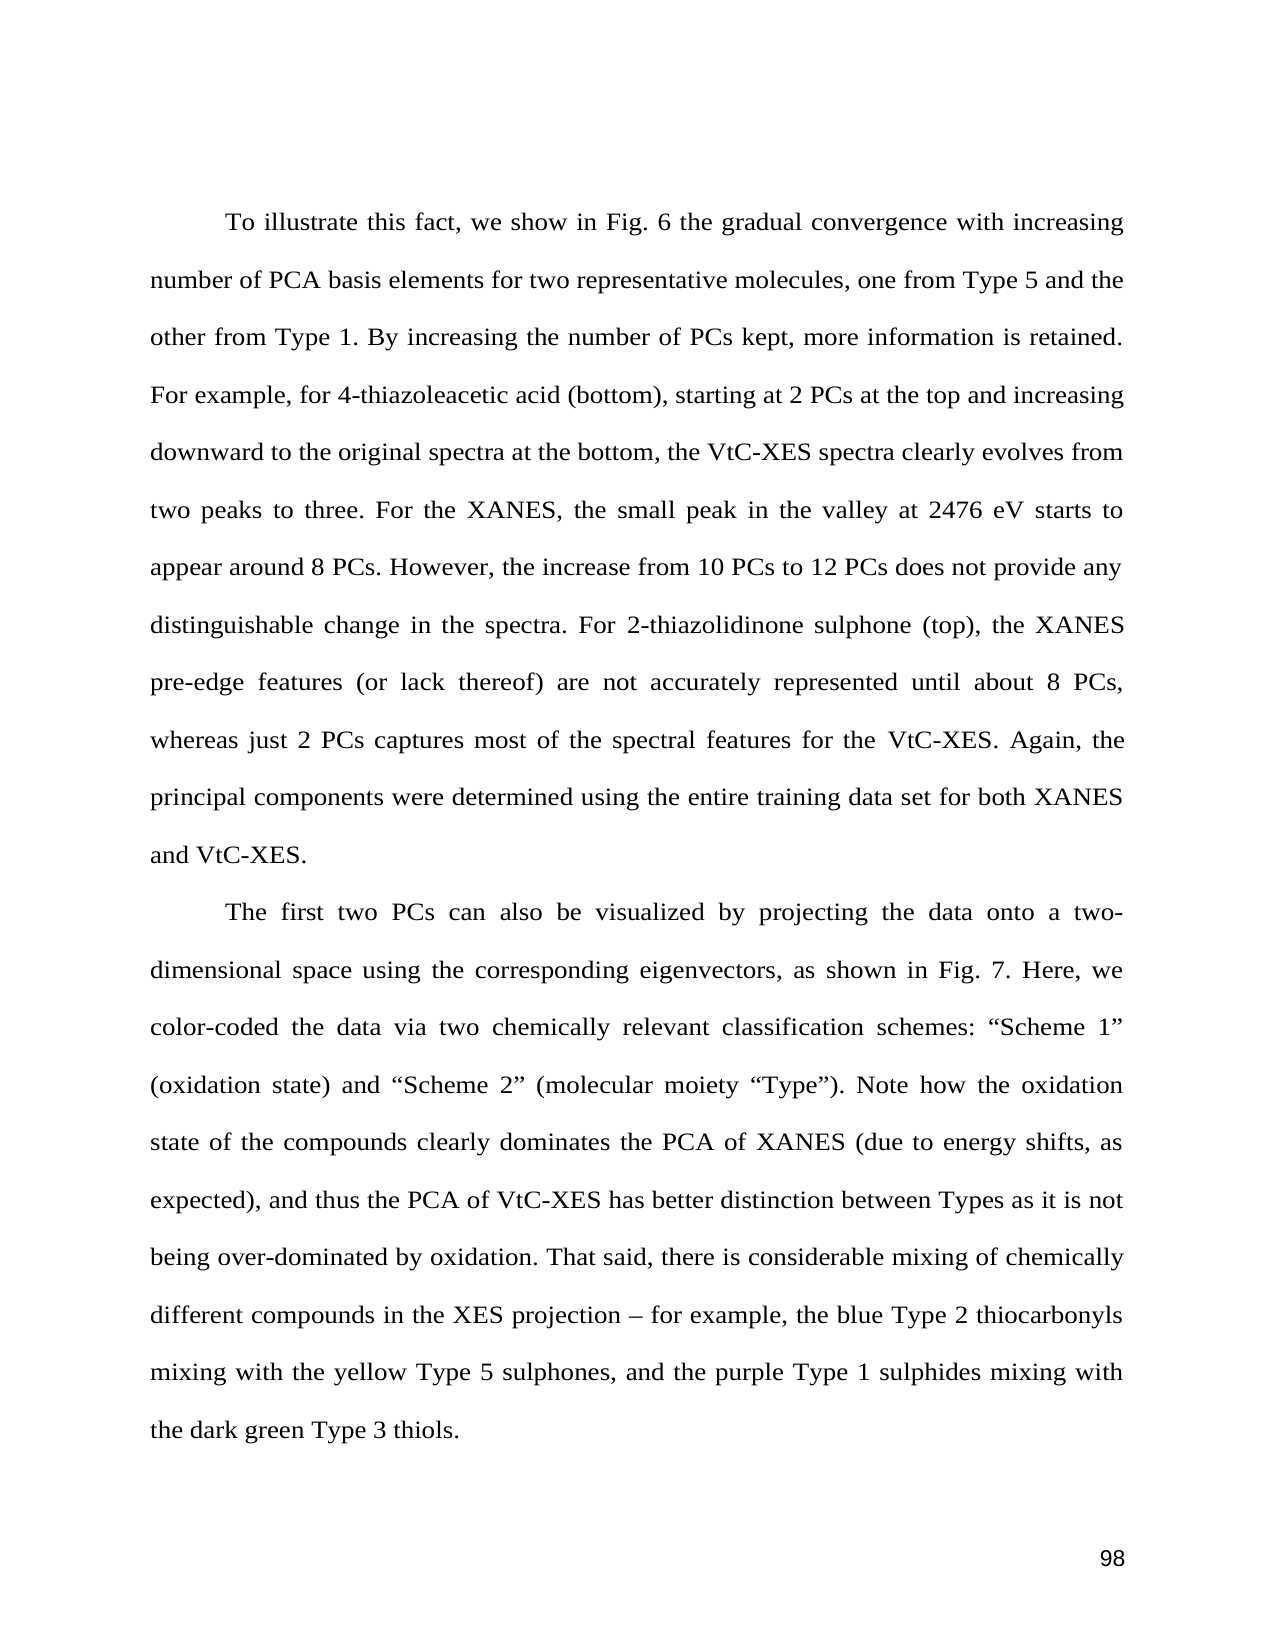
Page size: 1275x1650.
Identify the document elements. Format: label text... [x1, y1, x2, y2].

text The first two PCs can also be visualized by projecting the data onto a two-dimensional space using the corresponding eigenvectors, as shown in Fig. 7. Here, we color-coded the data via two chemically relevant classification schemes: “Scheme 1” (oxidation state) and “Scheme 2” (molecular moiety “Type”). Note how the oxidation state of the compounds clearly dominates the PCA of XANES (due to energy shifts, as expected), and thus the PCA of VtC-XES has better distinction between Types as it is not being over-dominated by oxidation. That said, there is considerable mixing of chemically different compounds in the XES projection – for example, the blue Type 2 thiocarbonyls mixing with the yellow Type 5 sulphones, and the purple Type 1 sulphides mixing with the dark green Type 3 thiols. [150, 897, 1125, 1444]
text To illustrate this fact, we show in Fig. 6 the gradual convergence with increasing number of PCA basis elements for two representative molecules, one from Type 5 and the other from Type 1. By increasing the number of PCs kept, more information is retained. For example, for 4-thiazoleacetic acid (bottom), starting at 2 PCs at the top and increasing downward to the original spectra at the bottom, the VtC-XES spectra clearly evolves from two peaks to three. For the XANES, the small peak in the valley at 2476 eV starts to appear around 8 PCs. However, the increase from 10 PCs to 12 PCs does not provide any distinguishable change in the spectra. For 2-thiazolidinone sulphone (top), the XANES pre-edge features (or lack thereof) are not accurately represented until about 8 PCs, whereas just 2 PCs captures most of the spectral features for the VtC-XES. Again, the principal components were determined using the entire training data set for both XANES and VtC-XES. [150, 207, 1125, 668]
text To illustrate this fact, we show in Fig. 6 the gradual convergence with increasing number of PCA basis elements for two representative molecules, one from Type 5 and the other from Type 1. By increasing the number of PCs kept, more information is retained. For example, for 4-thiazoleacetic acid (bottom), starting at 2 PCs at the top and increasing downward to the original spectra at the bottom, the VtC-XES spectra clearly evolves from two peaks to three. For the XANES, the small peak in the valley at 2476 eV starts to appear around 8 PCs. However, the increase from 10 PCs to 12 PCs does not provide any distinguishable change in the spectra. For 2-thiazolidinone sulphone (top), the XANES pre-edge features (or lack thereof) are not accurately represented until about 8 PCs, whereas just 2 PCs captures most of the spectral features for the VtC-XES. Again, the principal components were determined using the entire training data set for both XANES and VtC-XES. [150, 696, 1125, 869]
